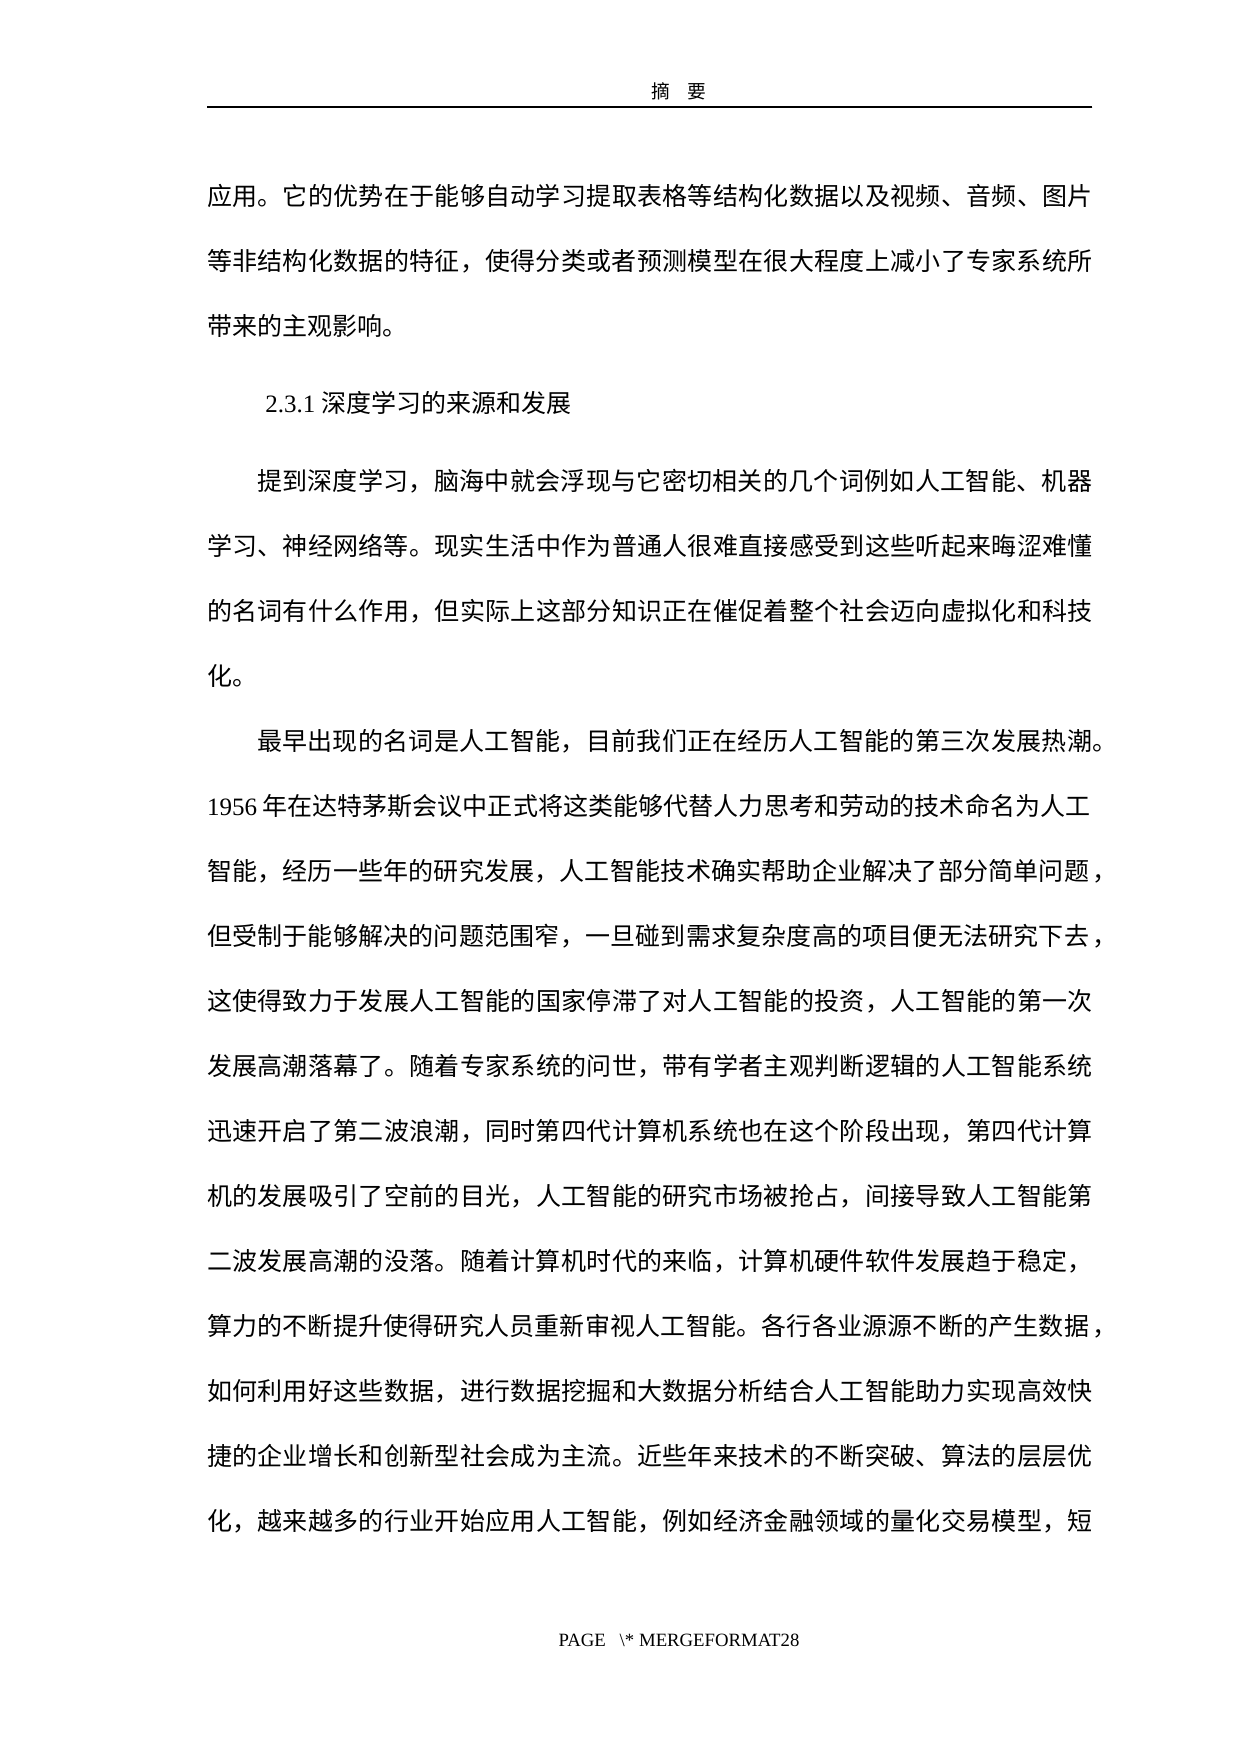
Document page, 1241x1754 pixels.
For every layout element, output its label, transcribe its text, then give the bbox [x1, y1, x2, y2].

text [207, 707, 1092, 1552]
text 提到深度学习，脑海中就会浮现与它密切相关的几个词例如人工智能、机器学习、神经网络等。现实生活中作为普通人很难直接感受到这些听起来晦涩难懂的名词有什么作用，但实际上这部分知识正在催促着整个社会迈向虚拟化和科技化。 [207, 447, 1092, 707]
subtitle 2.3.1 深度学习的来源和发展 [207, 369, 1092, 434]
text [207, 162, 1092, 357]
